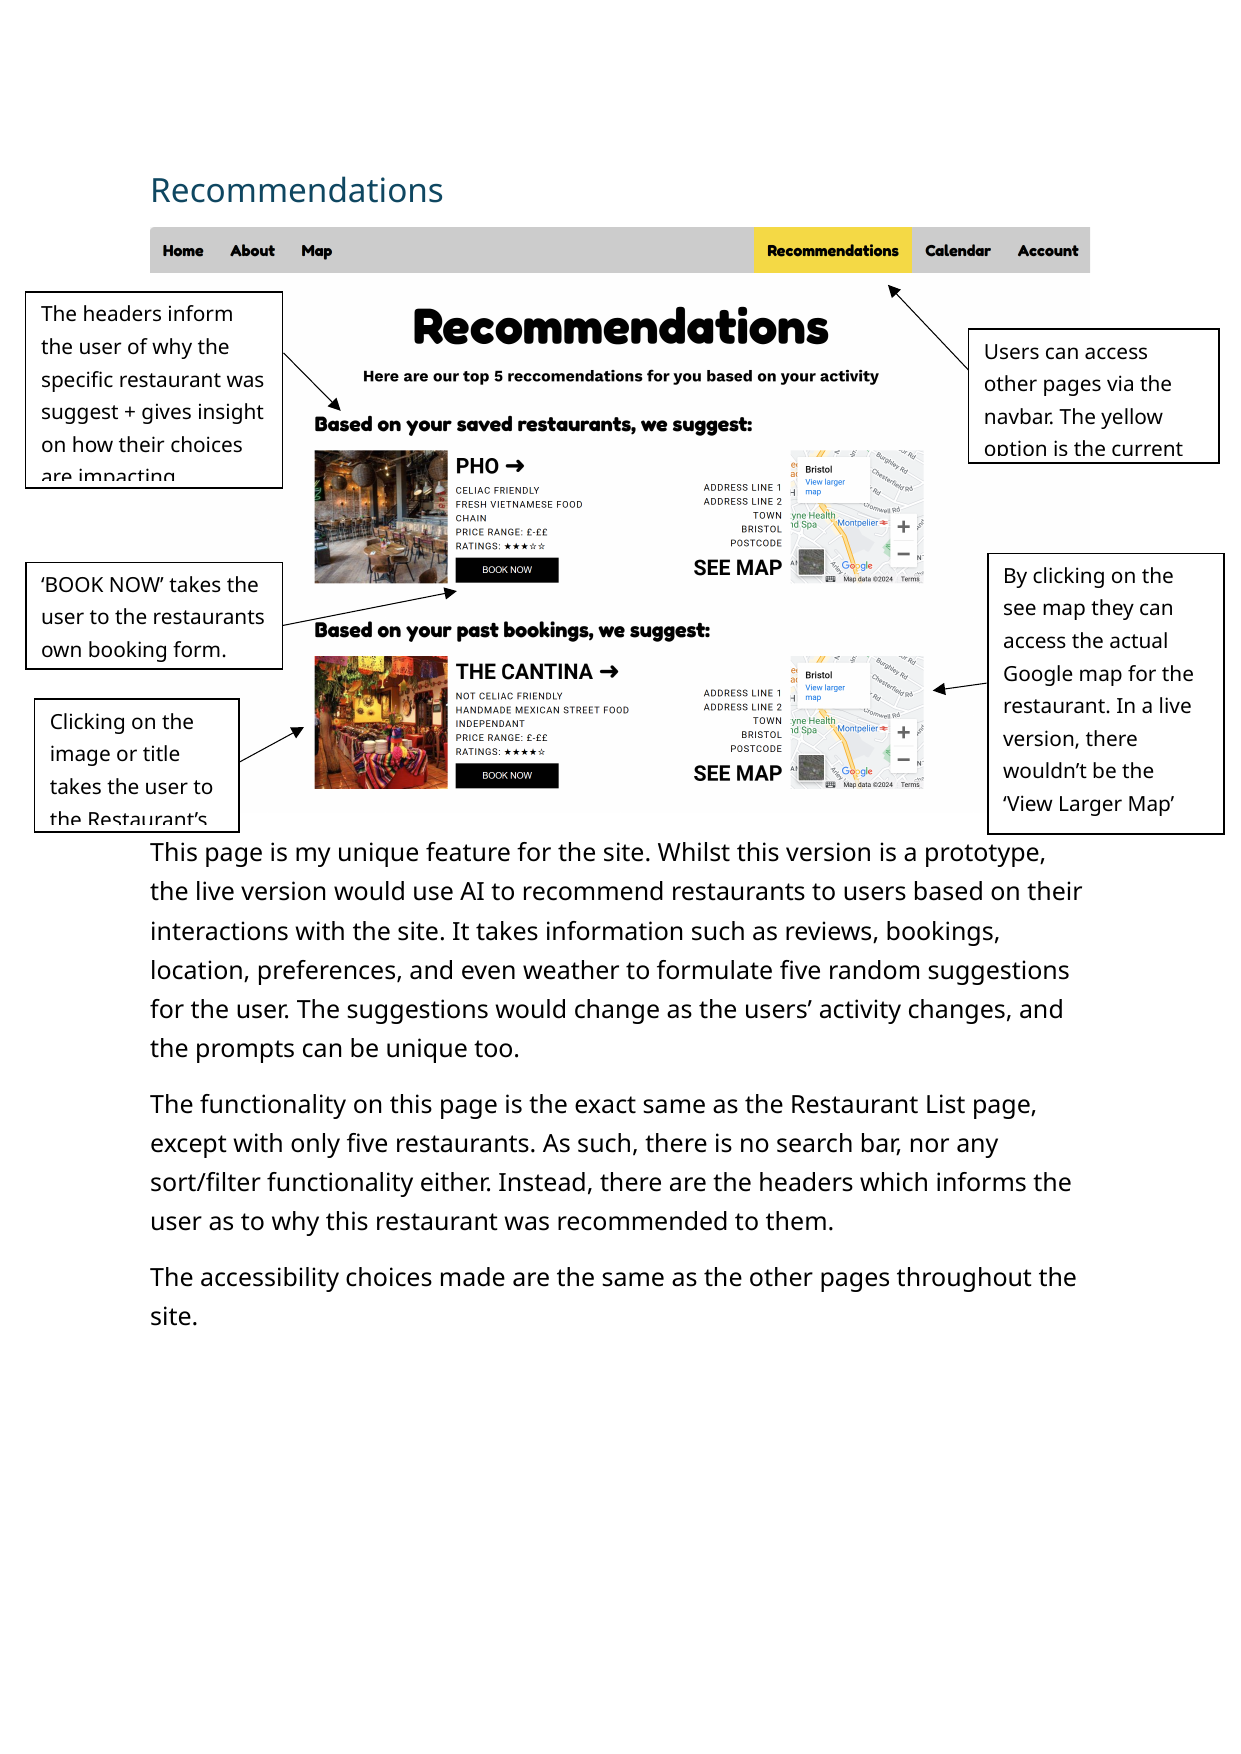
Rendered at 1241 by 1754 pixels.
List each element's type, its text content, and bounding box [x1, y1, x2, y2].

text This page is my unique feature for the site. Whilst this version is a prototype, the live version would use AI to recommend restaurants to users based on their interactions with the site. It takes information such as reviews, bookings, location, preferences, and even weather to formulate five random suggestions for the user. The suggestions would change as the users’ activity changes, and the prompts can be unique too. [150, 835, 1090, 1065]
picture [150, 227, 1091, 813]
text The accessibility choices made are the same as the other pages throughout the site. [150, 1260, 1090, 1333]
subtitle Recommendations [150, 167, 1090, 212]
text The functionality on this page is the exact same as the Restaurant List page, except with only five restaurants. As such, there is no search bar, nor any sort/filter functionality either. Instead, there are the headers which informs the user as to why this restaurant was recommended to them. [150, 1086, 1090, 1238]
